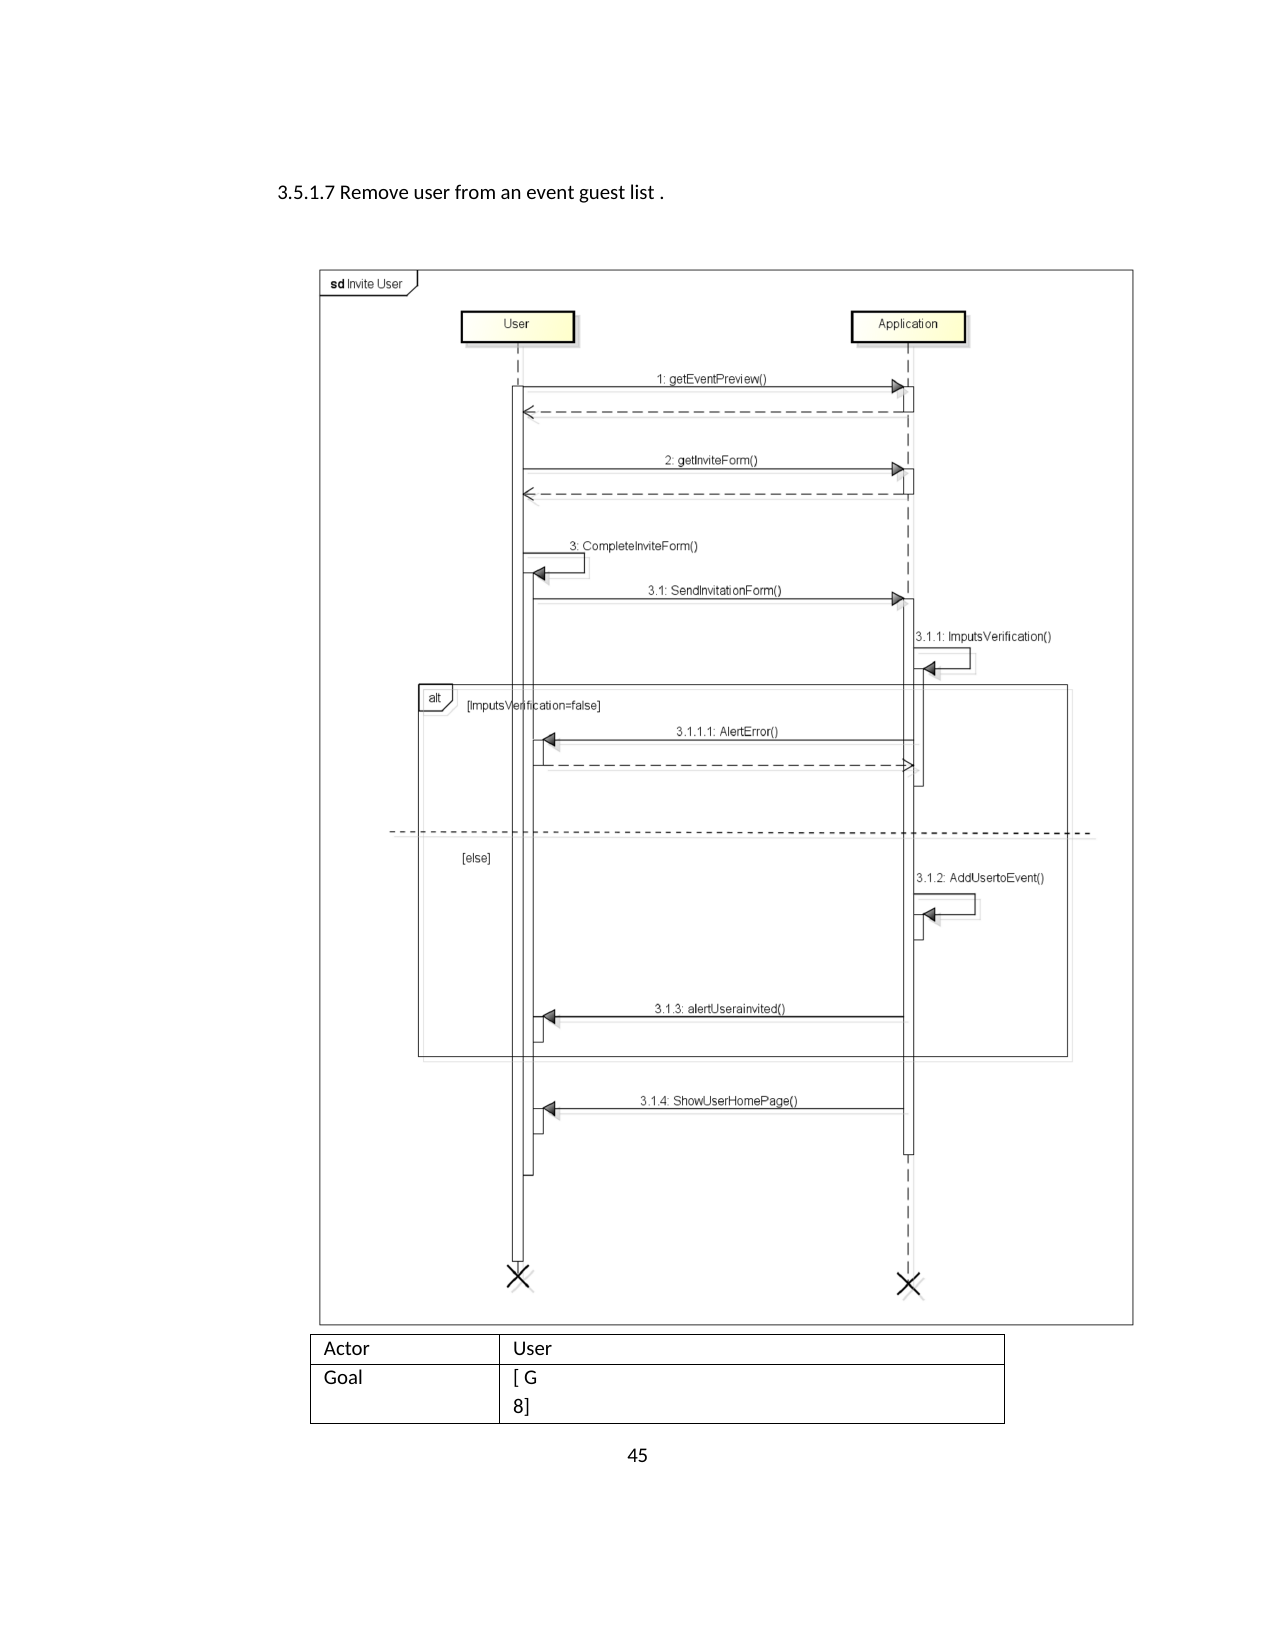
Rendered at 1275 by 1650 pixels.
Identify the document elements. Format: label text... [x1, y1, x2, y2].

text 3.5.1.7 Remove user from an event guest list . [277, 179, 1127, 205]
table_cell Goal [311, 1365, 499, 1422]
table_header [566, 1335, 1004, 1364]
table_cell [ G 8] [500, 1365, 566, 1422]
picture [309, 260, 1142, 1334]
table_cell [566, 1365, 1004, 1422]
table_header Actor [311, 1335, 499, 1364]
table_header User [500, 1335, 566, 1364]
